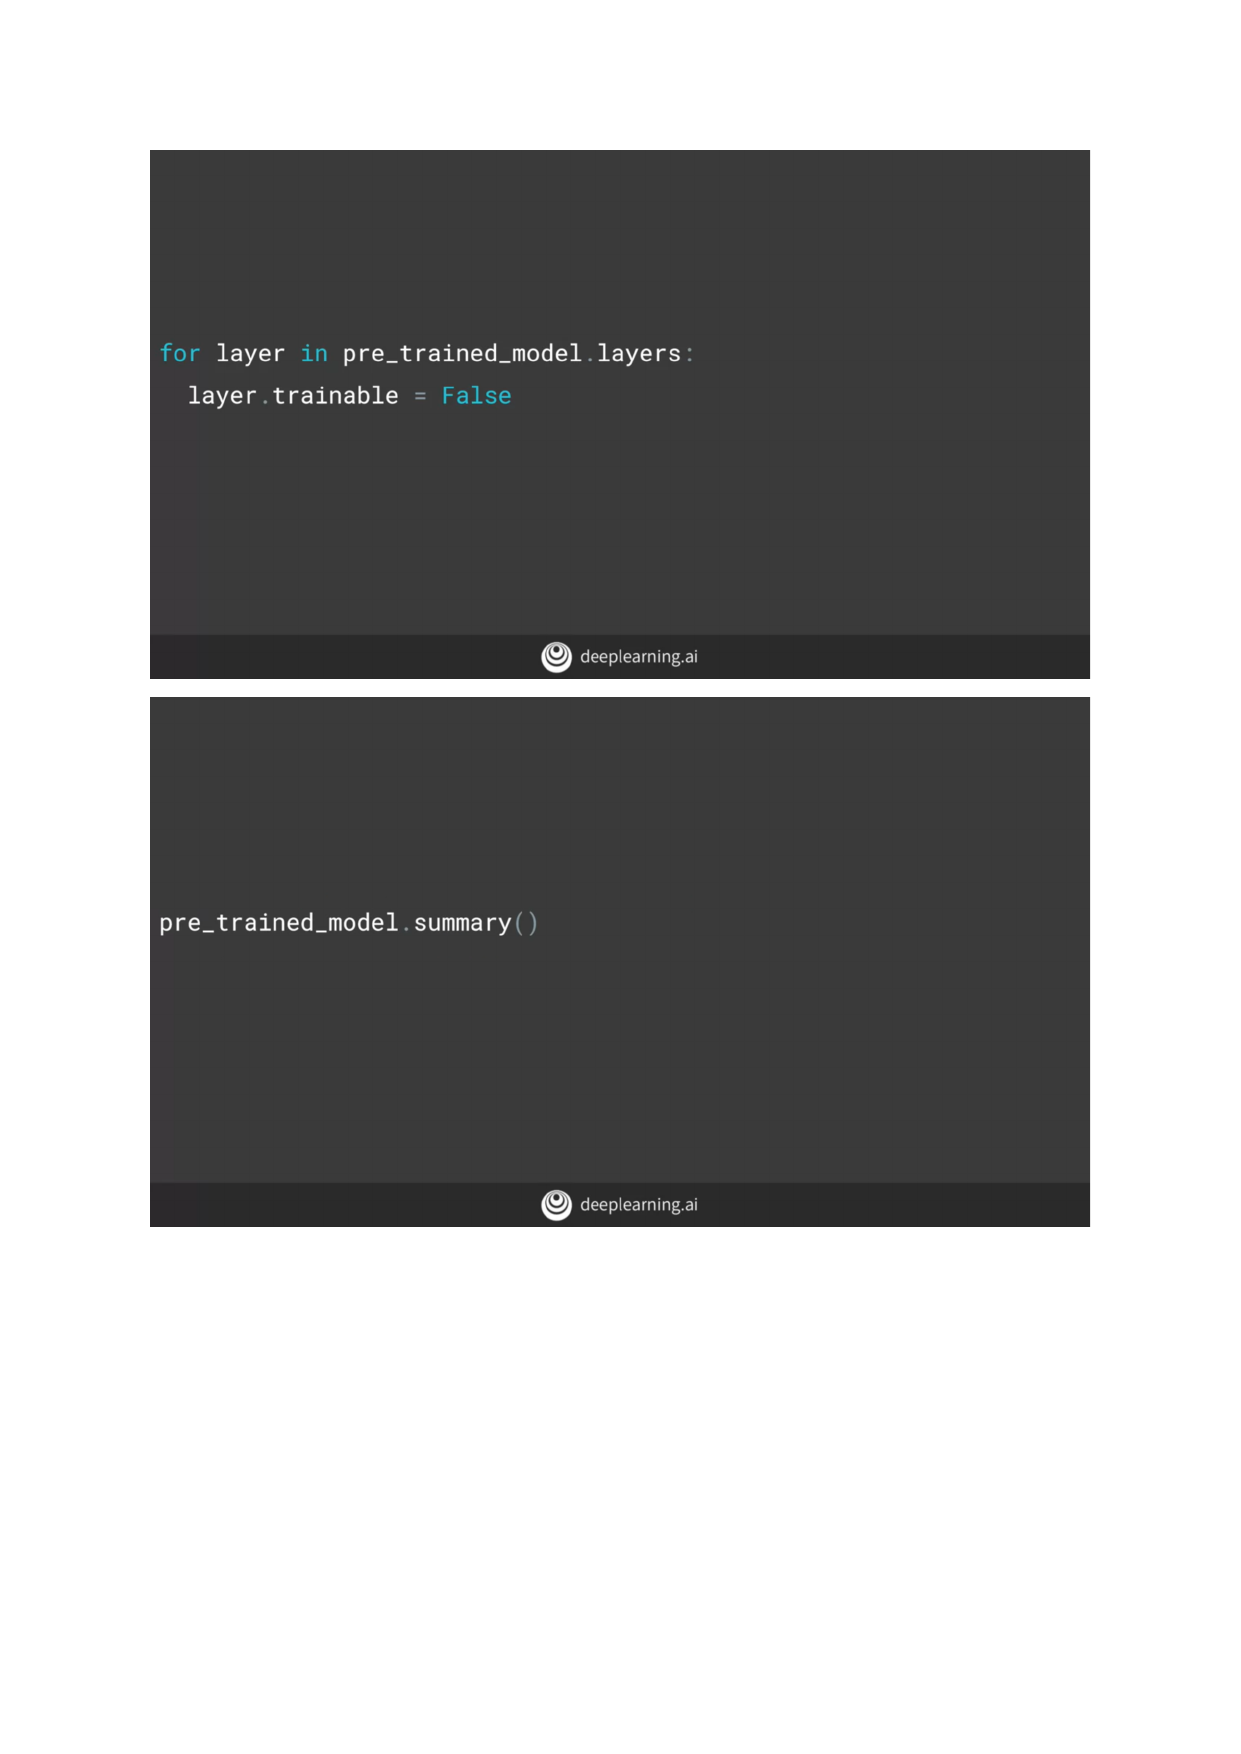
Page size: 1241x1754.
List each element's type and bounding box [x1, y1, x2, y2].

picture [150, 697, 1091, 1227]
picture [150, 150, 1091, 679]
